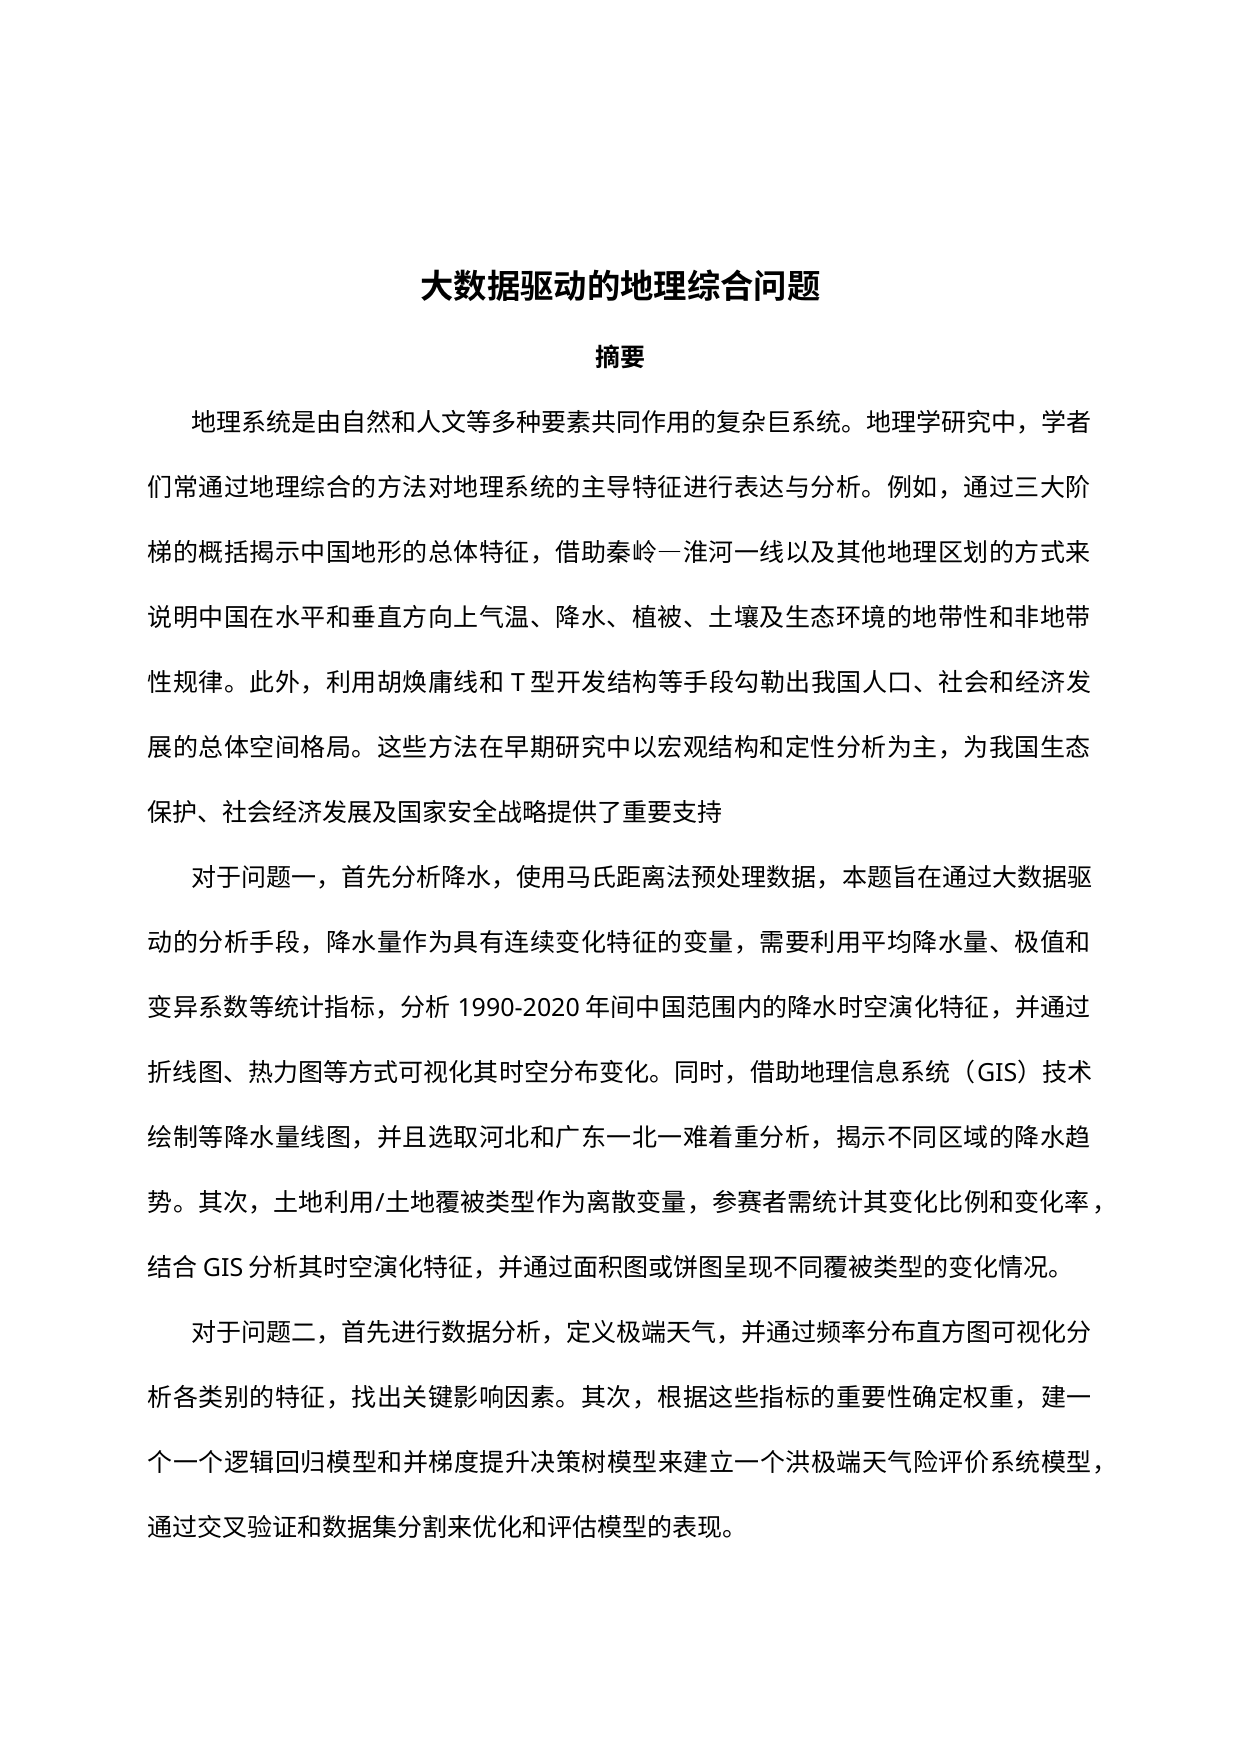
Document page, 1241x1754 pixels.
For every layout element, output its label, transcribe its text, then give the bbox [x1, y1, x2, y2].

title 大数据驱动的地理综合问题 [148, 252, 1092, 317]
text 对于问题一，首先分析降水，使用马氏距离法预处理数据，本题旨在通过大数据驱动的分析手段，降水量作为具有连续变化特征的变量，需要利用平均降水量、极值和变异系数等统计指标，分析1990-2020年间中国范围内的降水时空演化特征，并通过折线图、热力图等方式可视化其时空分布变化。同时，借助地理信息系统（GIS）技术绘制等降水量线图，并且选取河北和广东一北一难着重分析，揭示不同区域的降水趋势。其次，土地利用/土地覆被类型作为离散变量，参赛者需统计其变化比例和变化率，结合GIS分析其时空演化特征，并通过面积图或饼图呈现不同覆被类型的变化情况。 [148, 843, 1092, 1298]
text 摘要 [148, 323, 1092, 388]
text 对于问题二，首先进行数据分析，定义极端天气，并通过频率分布直方图可视化分析各类别的特征，找出关键影响因素。其次，根据这些指标的重要性确定权重，建一个一个逻辑回归模型和并梯度提升决策树模型来建立一个洪极端天气险评价系统模型，通过交叉验证和数据集分割来优化和评估模型的表现。 [148, 1298, 1092, 1558]
text 地理系统是由自然和人文等多种要素共同作用的复杂巨系统。地理学研究中，学者们常通过地理综合的方法对地理系统的主导特征进行表达与分析。例如，通过三大阶梯的概括揭示中国地形的总体特征，借助秦岭—淮河一线以及其他地理区划的方式来说明中国在水平和垂直方向上气温、降水、植被、土壤及生态环境的地带性和非地带性规律。此外，利用胡焕庸线和T型开发结构等手段勾勒出我国人口、社会和经济发展的总体空间格局。这些方法在早期研究中以宏观结构和定性分析为主，为我国生态保护、社会经济发展及国家安全战略提供了重要支持 [148, 388, 1092, 843]
